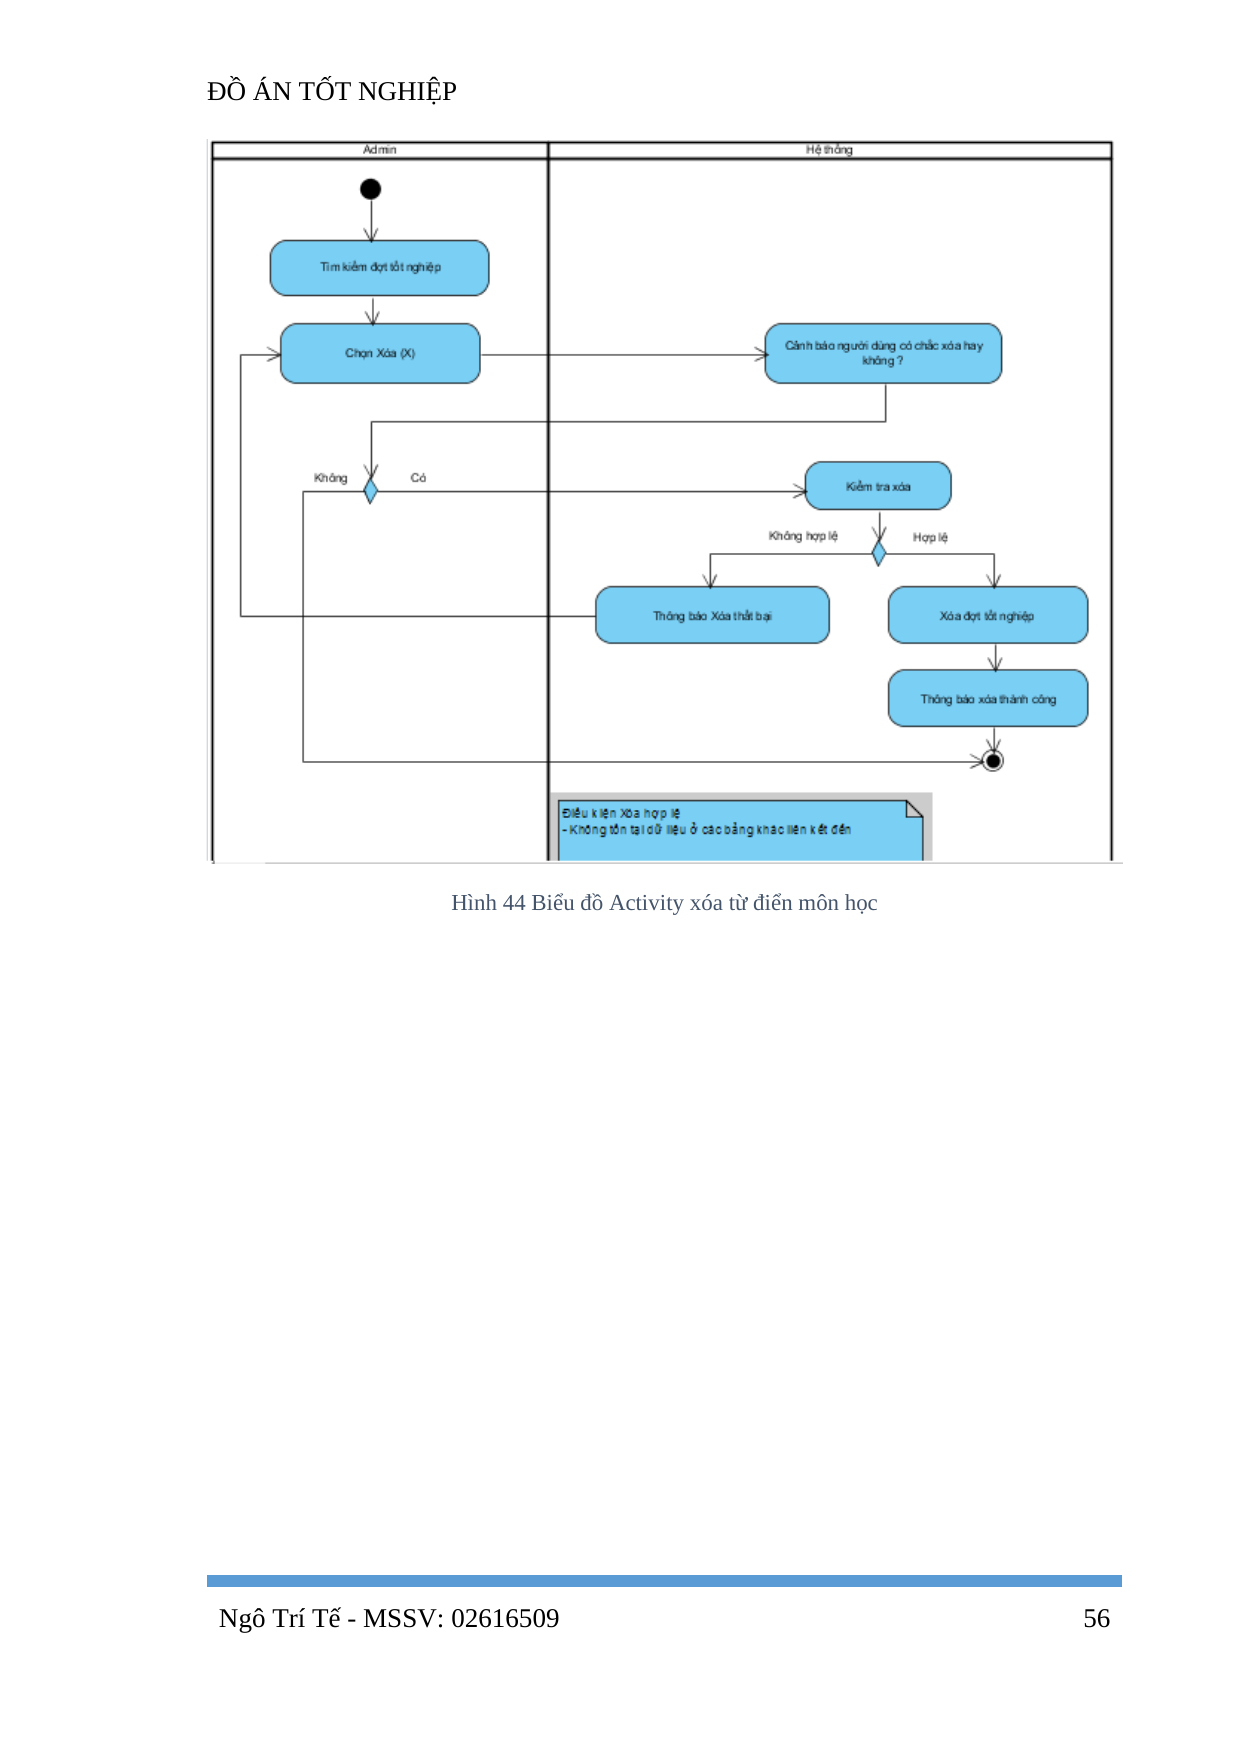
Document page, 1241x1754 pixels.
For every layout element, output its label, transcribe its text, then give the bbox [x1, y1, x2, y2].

picture [206, 139, 1123, 864]
text Hình 44 Biểu đồ Activity xóa từ điển môn học [207, 889, 1122, 916]
